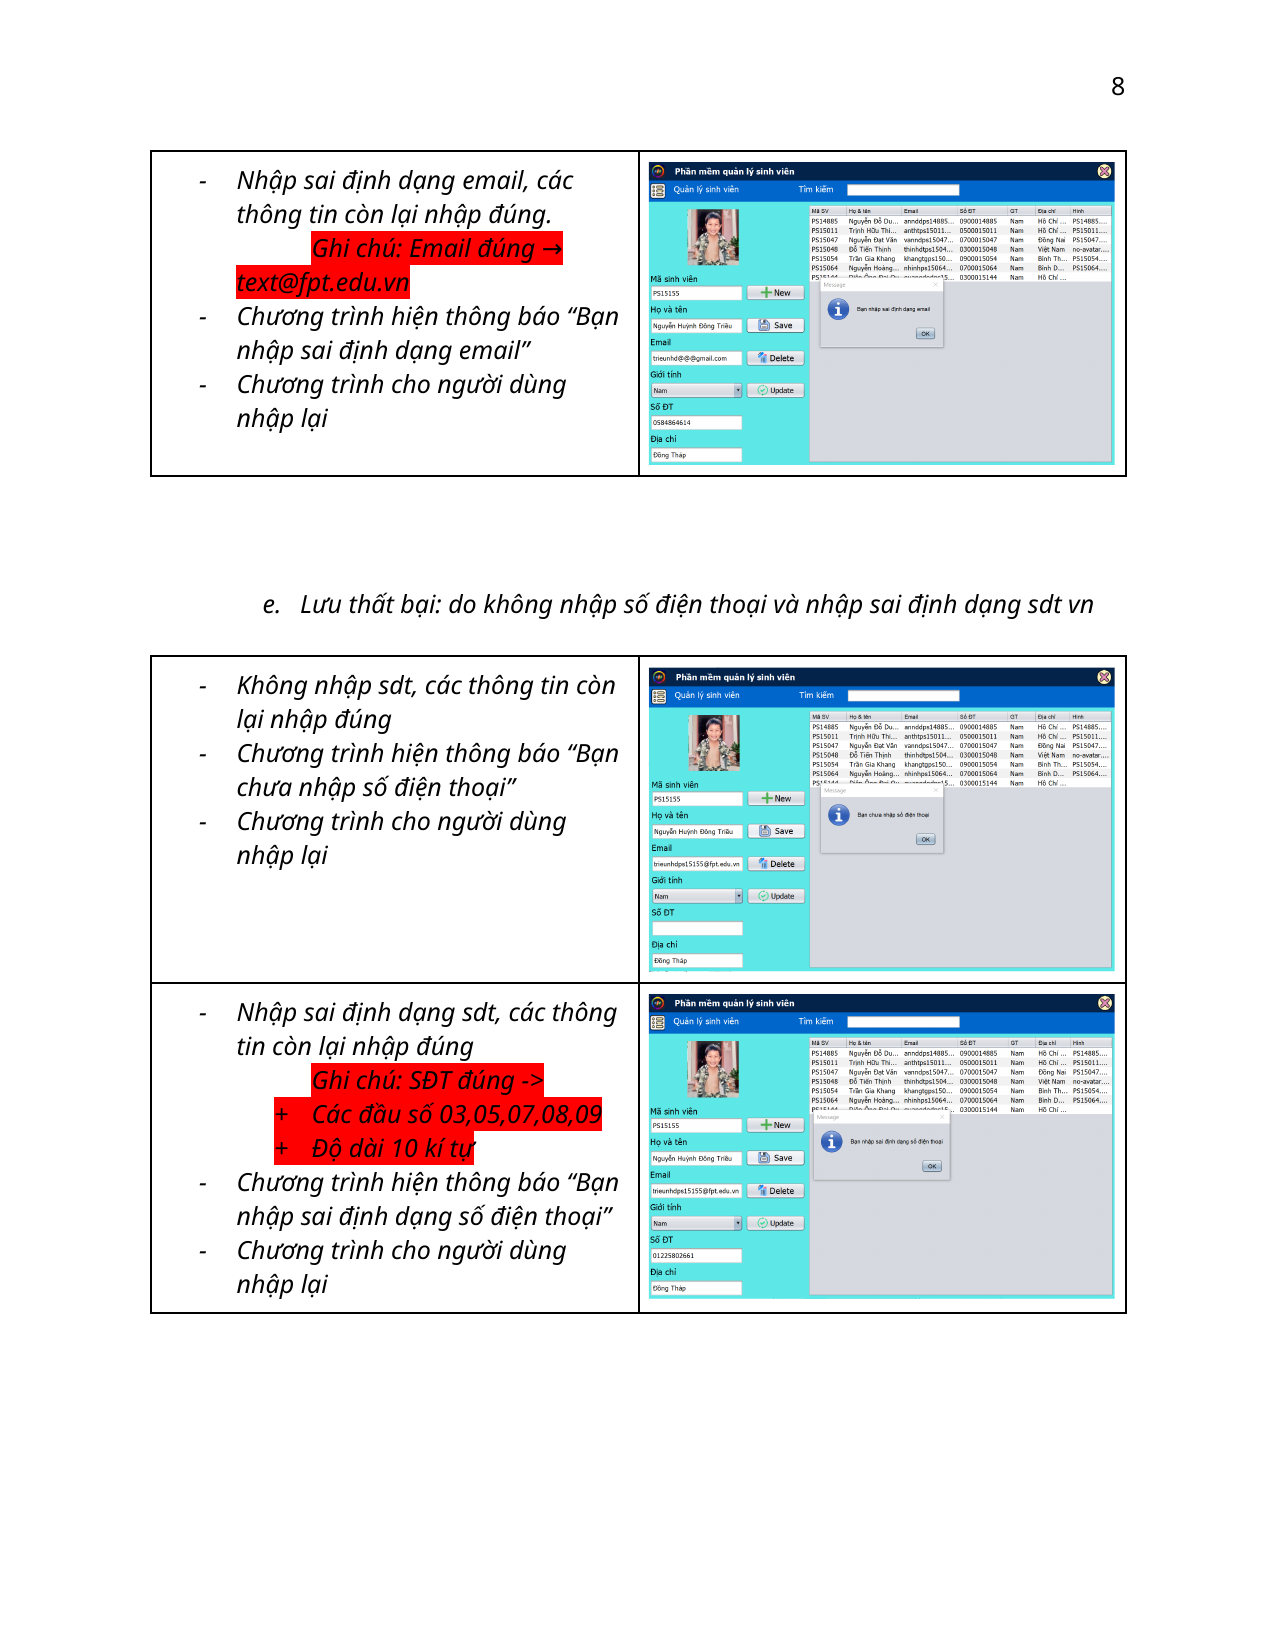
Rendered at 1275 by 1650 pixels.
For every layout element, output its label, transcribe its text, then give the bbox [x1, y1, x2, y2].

picture [648, 162, 1115, 465]
table_header Không nhập sdt, các thông tin còn lại nhập đúng Chương trình hiện thông báo “Bạn chưa nhập số điện thoại” Chương trình cho người dùng nhập lại [152, 657, 638, 982]
table_header [640, 657, 1125, 982]
table_cell Nhập sai định dạng email, các thông tin còn lại nhập đúng. Ghi chú: Email đúng → text@fpt.edu.vn Chương trình hiện thông báo “Bạn nhập sai định dạng email” Chương trình cho người dùng nhập lại [152, 152, 638, 475]
table_cell Nhập sai định dạng sdt, các thông tin còn lại nhập đúng Ghi chú: SĐT đúng -> Các đầu số 03,05,07,08,09 Độ dài 10 kí tự Chương trình hiện thông báo “Bạn nhập sai định dạng số điện thoại” Chương trình cho người dùng nhập lại [152, 984, 638, 1312]
picture [648, 667, 1115, 972]
table_cell [640, 984, 1125, 1312]
picture [648, 994, 1115, 1299]
list Lưu thất bại: do không nhập số điện thoại và nhập sai định dạng sdt vn [262, 587, 1125, 621]
table_cell [640, 152, 1125, 475]
